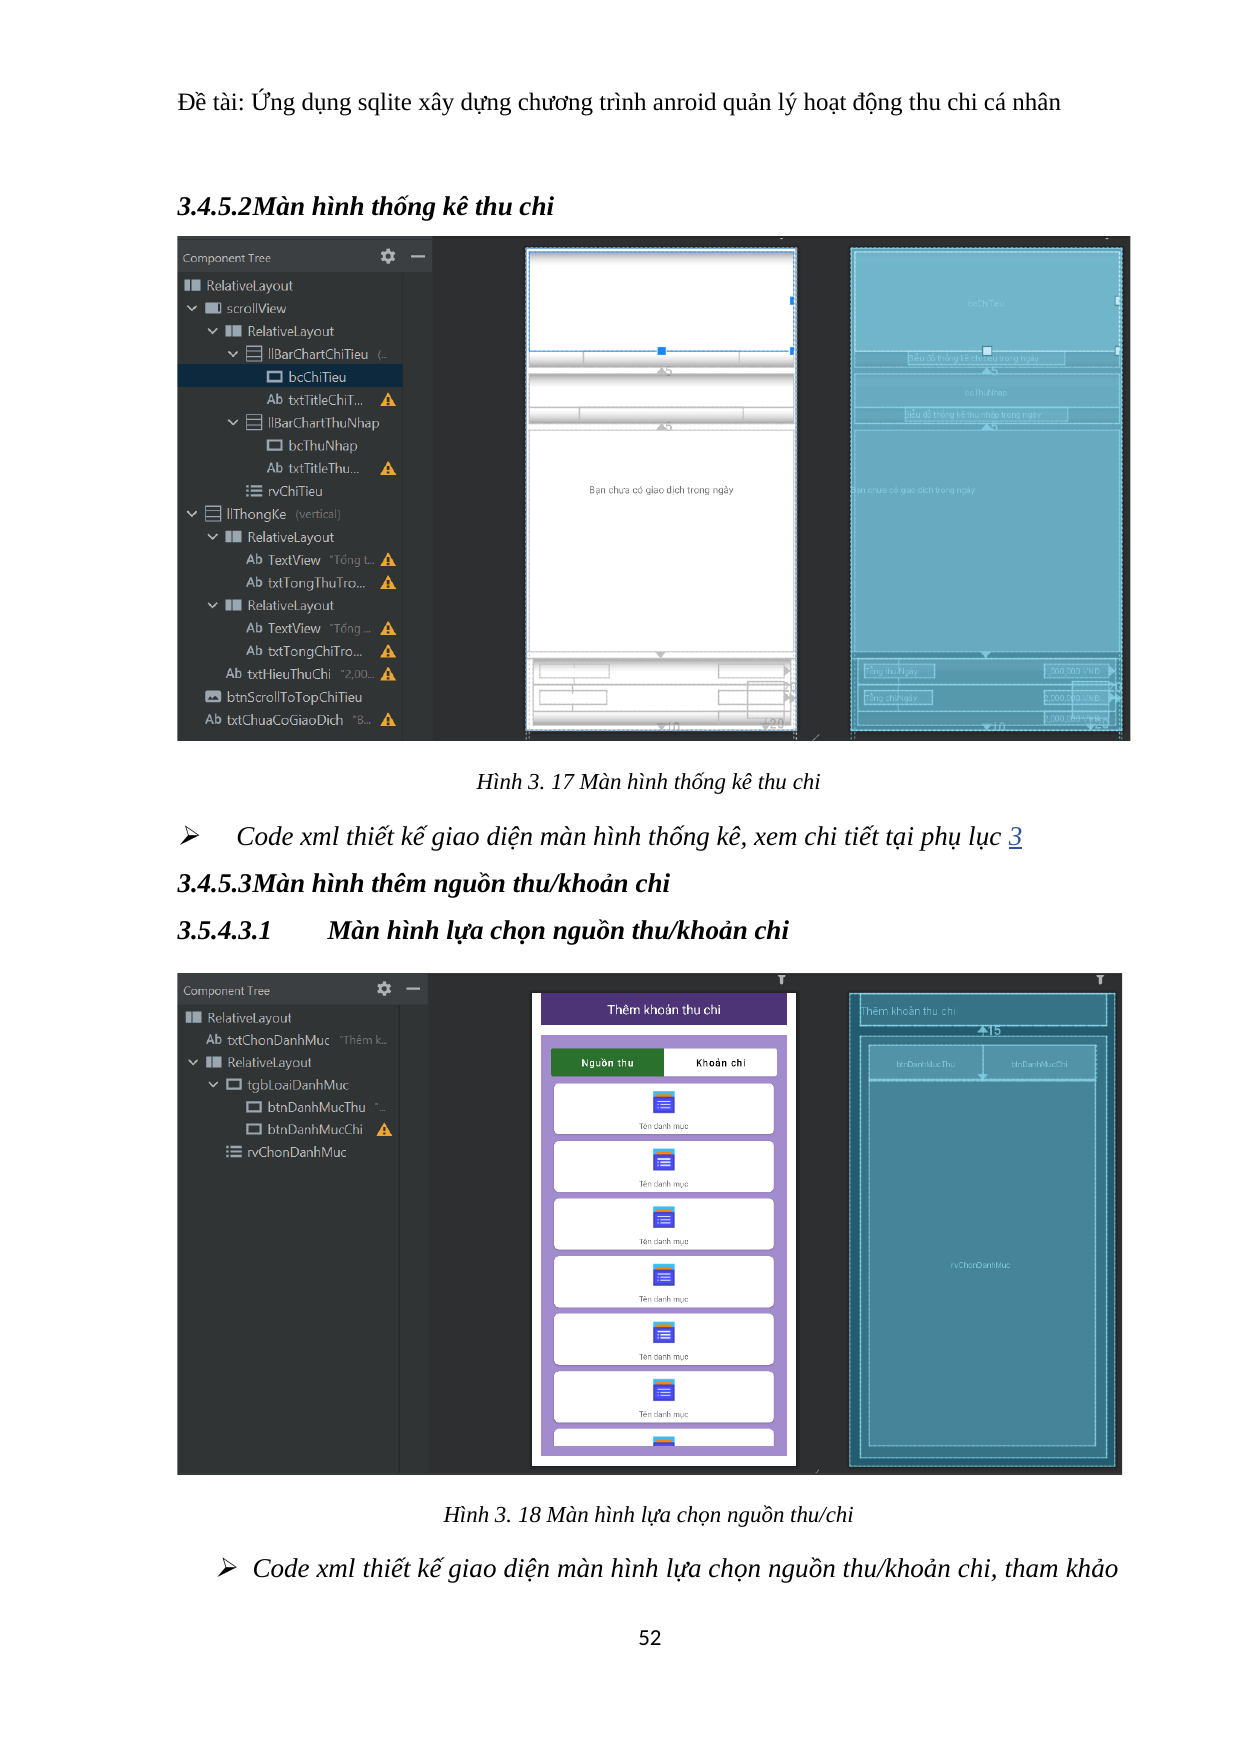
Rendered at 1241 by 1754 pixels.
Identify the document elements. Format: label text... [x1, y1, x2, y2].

list Màn hình thêm nguồn thu/khoản chi [177, 867, 1122, 898]
list Màn hình lựa chọn nguồn thu/khoản chi [177, 914, 1122, 945]
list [215, 1553, 1122, 1584]
list Code xml thiết kế giao diện màn hình thống kê, xem chi tiết tại phụ lục 3 [177, 820, 1122, 852]
list Màn hình thống kê thu chi [177, 190, 1122, 221]
picture [177, 236, 1131, 741]
picture [177, 973, 1123, 1475]
